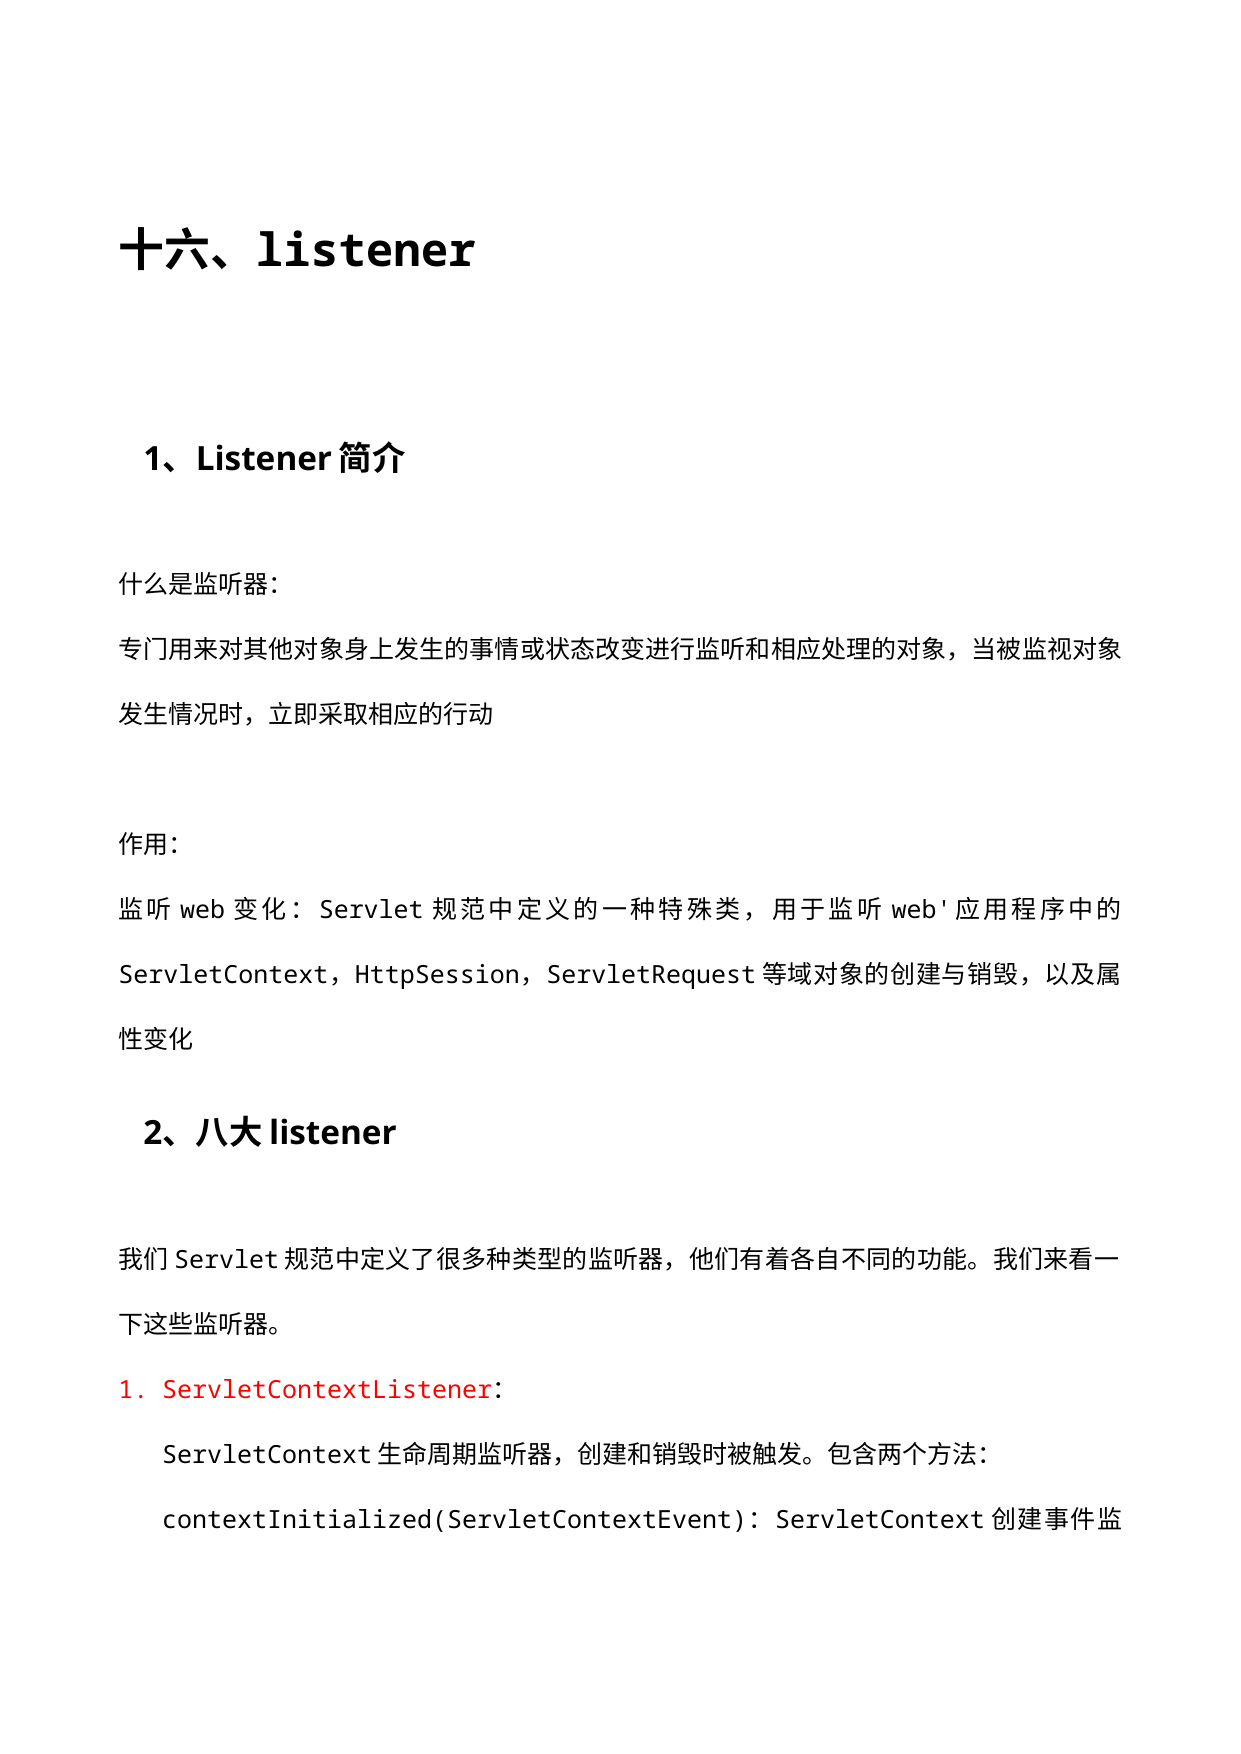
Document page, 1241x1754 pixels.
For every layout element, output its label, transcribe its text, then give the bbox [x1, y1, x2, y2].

text 我们Servlet规范中定义了很多种类型的监听器，他们有着各自不同的功能。我们来看一下这些监听器。 [118, 1225, 1122, 1355]
text 什么是监听器： [118, 550, 1122, 615]
subtitle 2、八大listener [143, 1097, 1097, 1162]
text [118, 1485, 1122, 1550]
text 专门用来对其他对象身上发生的事情或状态改变进行监听和相应处理的对象，当被监视对象发生情况时，立即采取相应的行动 [118, 615, 1122, 745]
text 作用： [118, 810, 1122, 875]
subtitle 1、Listener简介 [143, 423, 1097, 488]
subtitle 十六、listener [118, 197, 1122, 295]
list ServletContextListener： [118, 1355, 1122, 1420]
text ServletContext生命周期监听器，创建和销毁时被触发。包含两个方法： [118, 1420, 1122, 1485]
text 监听web变化：Servlet规范中定义的一种特殊类，用于监听web'应用程序中的ServletContext，HttpSession，ServletRequest等域对象的创建与销毁，以及属性变化 [118, 875, 1122, 1070]
